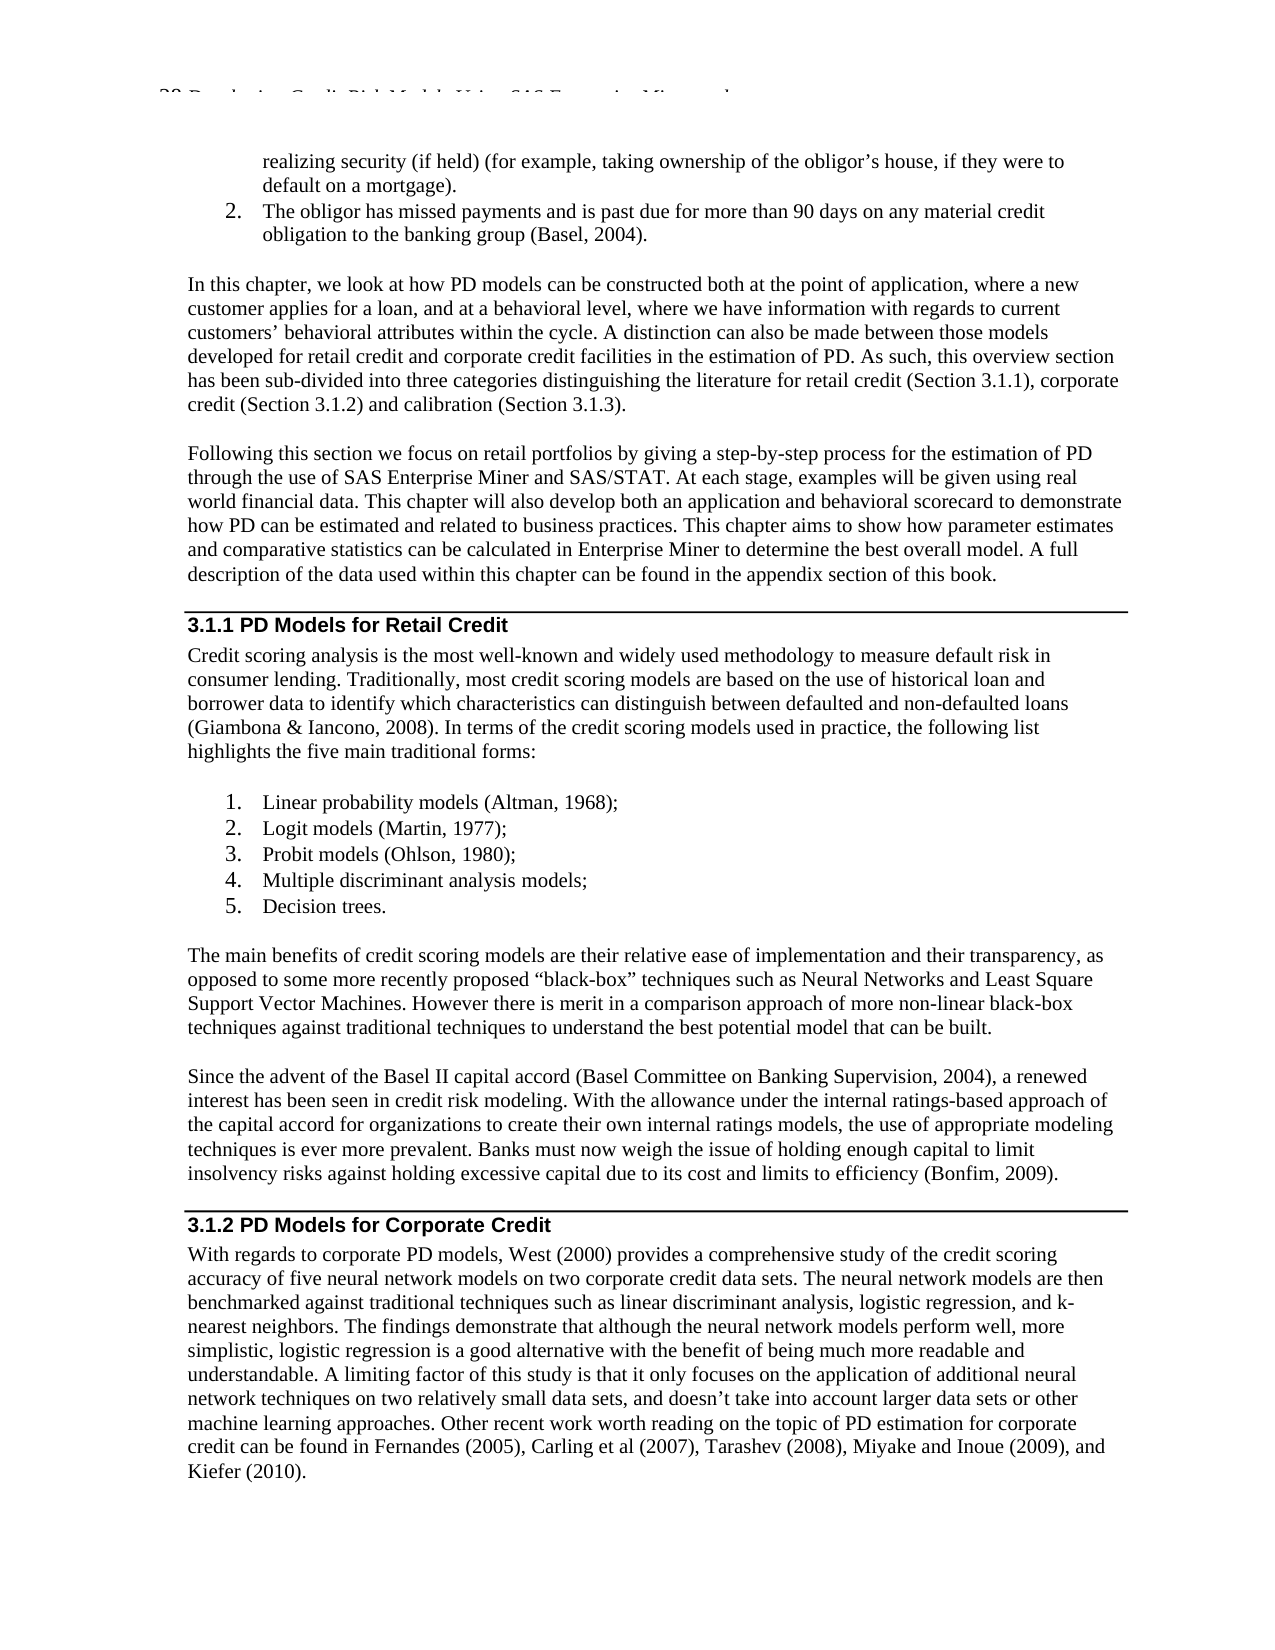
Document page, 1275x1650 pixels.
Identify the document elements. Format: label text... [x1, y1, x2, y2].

list Decision trees. [225, 892, 1223, 918]
list PD Models for Retail Credit [187, 607, 1223, 637]
text Following this section we focus on retail portfolios by giving a step-by-step process for the estimation of PD through the use of SAS Enterprise Miner and SAS/STAT. At each stage, examples will be given using real world financial data. This chapter will also develop both an application and behavioral scorecard to demonstrate how PD can be estimated and related to business practices. This chapter aims to show how parameter estimates and comparative statistics can be calculated in Enterprise Miner to determine the best overall model. A full description of the data used within this chapter can be found in the appendix section of this book. [187, 441, 1124, 586]
list Logit models (Martin, 1977); [225, 814, 1223, 840]
text With regards to corporate PD models, West (2000) provides a comprehensive study of the credit scoring accuracy of five neural network models on two corporate credit data sets. The neural network models are then benchmarked against traditional techniques such as linear discriminant analysis, logistic regression, and k- nearest neighbors. The findings demonstrate that although the neural network models perform well, more simplistic, logistic regression is a good alternative with the benefit of being much more readable and understandable. A limiting factor of this study is that it only focuses on the application of additional neural network techniques on two relatively small data sets, and doesn’t take into account larger data sets or other machine learning approaches. Other recent work worth reading on the topic of PD estimation for corporate credit can be found in Fernandes (2005), Carling et al (2007), Tarashev (2008), Miyake and Inoue (2009), and Kiefer (2010). [187, 1242, 1108, 1483]
list PD Models for Corporate Credit [187, 1206, 1223, 1236]
list Linear probability models (Altman, 1968); [225, 788, 1223, 814]
text Since the advent of the Basel II capital accord (Basel Committee on Banking Supervision, 2004), a renewed interest has been seen in credit risk modeling. With the allowance under the internal ratings-based approach of the capital accord for organizations to create their own internal ratings models, the use of appropriate modeling techniques is ever more prevalent. Banks must now weigh the issue of holding enough capital to limit insolvency risks against holding excessive capital due to its cost and limits to efficiency (Bonfim, 2009). [187, 1064, 1116, 1184]
list Probit models (Ohlson, 1980); [225, 840, 1223, 866]
list Multiple discriminant analysis models; [225, 866, 1223, 892]
text Credit scoring analysis is the most well-known and widely used methodology to measure default risk in consumer lending. Traditionally, most credit scoring models are based on the use of historical loan and borrower data to identify which characteristics can distinguish between defaulted and non-defaulted loans (Giambona & Iancono, 2008). In terms of the credit scoring models used in practice, the following list highlights the five main traditional forms: [187, 643, 1071, 763]
text The main benefits of credit scoring models are their relative ease of implementation and their transparency, as opposed to some more recently proposed “black-box” techniques such as Neural Networks and Least Square Support Vector Machines. However there is merit in a comparison approach of more non-linear black-box techniques against traditional techniques to understand the best potential model that can be built. [187, 943, 1106, 1039]
list The obligor has missed payments and is past due for more than 90 days on any material credit obligation to the banking group (Basel, 2004). [225, 198, 1046, 246]
text In this chapter, we look at how PD models can be constructed both at the point of application, where a new customer applies for a loan, and at a behavioral level, where we have information with regards to current customers’ behavioral attributes within the cycle. A distinction can also be made between those models developed for retail credit and corporate credit facilities in the estimation of PD. As such, this overview section has been sub-divided into three categories distinguishing the literature for retail credit (Section 3.1.1), corporate credit (Section 3.1.2) and calibration (Section 3.1.3). [187, 272, 1122, 416]
text realizing security (if held) (for example, taking ownership of the obligor’s house, if they were to default on a mortgage). [262, 149, 1067, 197]
